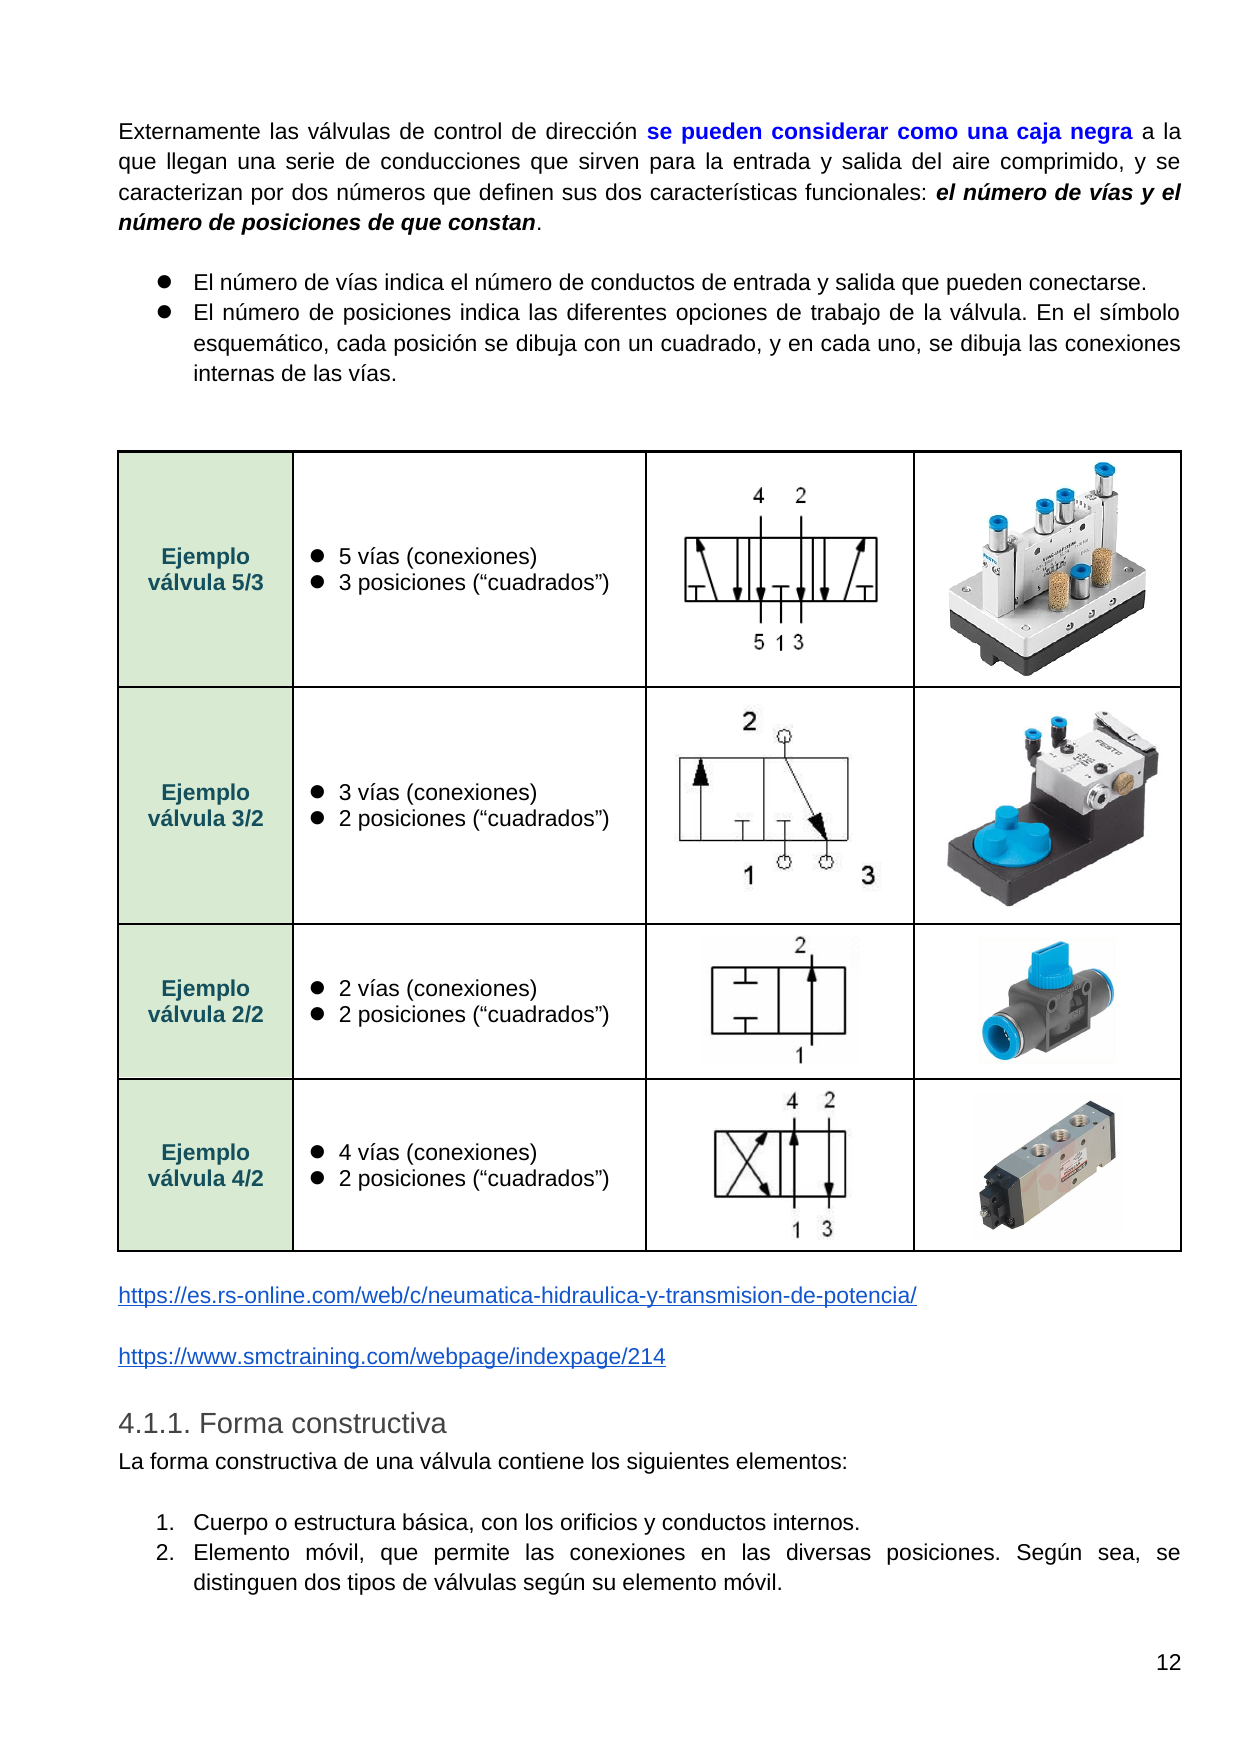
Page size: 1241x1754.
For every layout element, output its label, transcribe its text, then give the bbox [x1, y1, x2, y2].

table_header 5 vías (conexiones) 3 posiciones (“cuadrados”) [294, 453, 645, 686]
picture [699, 935, 861, 1067]
text https://www.smctraining.com/webpage/indexpage/214 [118, 1343, 1181, 1369]
table_cell 3 vías (conexiones) 2 posiciones (“cuadrados”) [294, 688, 645, 923]
list El número de vías indica el número de conductos de entrada y salida que pueden conectarse. [156, 269, 1181, 296]
table_cell 2 vías (conexiones) 2 posiciones (“cuadrados”) [294, 925, 645, 1077]
picture [978, 938, 1117, 1064]
table_header [647, 453, 913, 686]
table_cell 4 vías (conexiones) 2 posiciones (“cuadrados”) [294, 1080, 645, 1250]
text Externamente las válvulas de control de dirección se pueden considerar como una caja negra a la que llegan una serie de conducciones que sirven para la entrada y salida del aire comprimido, y se caracterizan por dos números que definen sus dos características funcionales: el número de vías y el número de posiciones de que constan. [118, 118, 1181, 235]
table_header Ejemplo válvula 5/3 [119, 453, 292, 686]
table_cell [647, 1080, 913, 1250]
picture [924, 698, 1170, 913]
table_cell Ejemplo válvula 4/2 [119, 1080, 292, 1250]
table_cell [647, 925, 913, 1077]
table_cell Ejemplo válvula 2/2 [119, 925, 292, 1077]
text https://es.rs-online.com/web/c/neumatica-hidraulica-y-transmision-de-potencia/ [118, 1282, 1181, 1309]
table_cell [915, 925, 1180, 1077]
text La forma constructiva de una válvula contiene los siguientes elementos: [118, 1448, 1181, 1475]
picture [706, 1090, 853, 1240]
list Elemento móvil, que permite las conexiones en las diversas posiciones. Según sea, se distinguen dos tipos de válvulas según su elemento móvil. [156, 1539, 1181, 1596]
picture [657, 702, 903, 909]
picture [948, 462, 1146, 676]
table_header [915, 453, 1180, 686]
subtitle 4.1.1. Forma constructiva [118, 1406, 1181, 1440]
table_cell [915, 1080, 1180, 1250]
table_cell [647, 688, 913, 923]
picture [972, 1092, 1123, 1238]
picture [676, 483, 883, 655]
table_cell Ejemplo válvula 3/2 [119, 688, 292, 923]
list El número de posiciones indica las diferentes opciones de trabajo de la válvula. En el símbolo esquemático, cada posición se dibuja con un cuadrado, y en cada uno, se dibuja las conexiones internas de las vías. [156, 299, 1181, 386]
table_cell [915, 688, 1180, 923]
list Cuerpo o estructura básica, con los orificios y conductos internos. [156, 1509, 1181, 1535]
